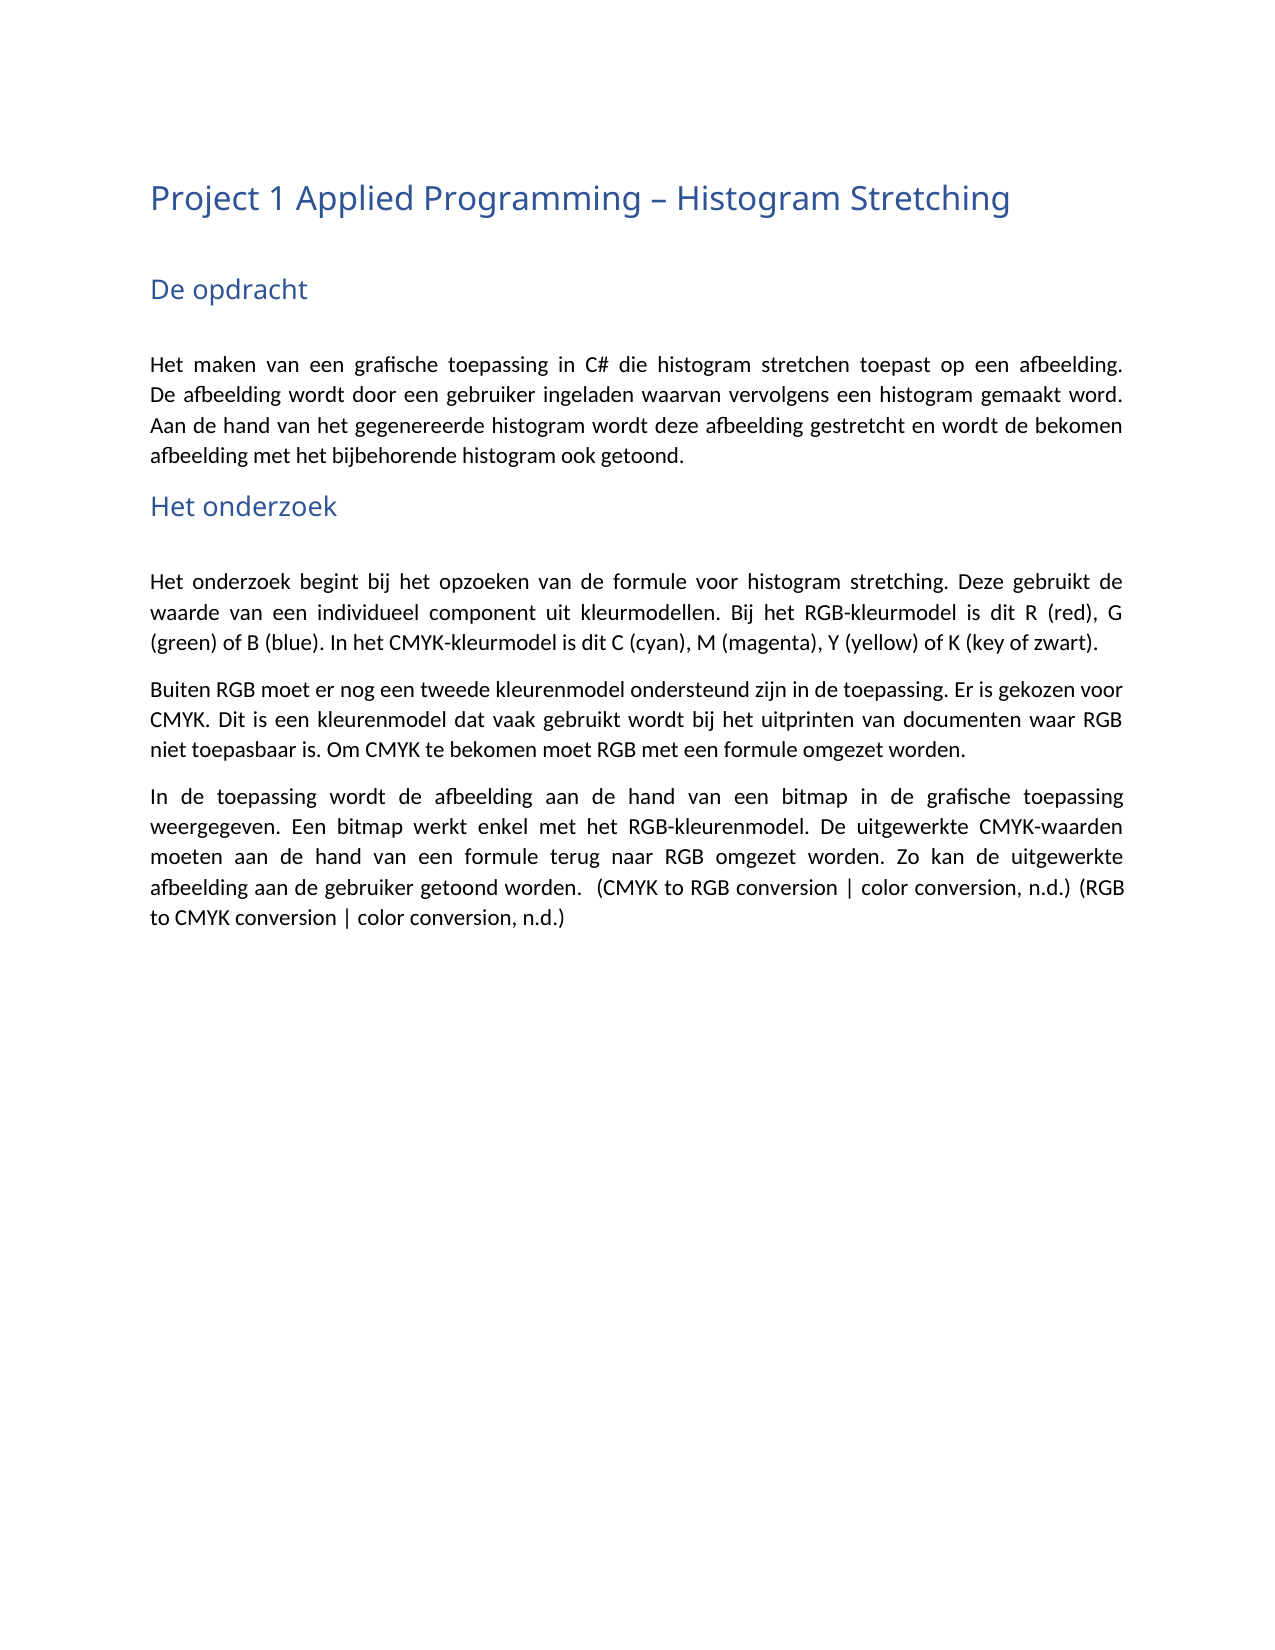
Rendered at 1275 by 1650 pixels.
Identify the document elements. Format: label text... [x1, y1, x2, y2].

text In de toepassing wordt de afbeelding aan de hand van een bitmap in de grafische toepassing weergegeven. Een bitmap werkt enkel met het RGB-kleurenmodel. De uitgewerkte CMYK-waarden moeten aan de hand van een formule terug naar RGB omgezet worden. Zo kan de uitgewerkte afbeelding aan de gebruiker getoond worden. [150, 782, 1125, 931]
text Het maken van een grafische toepassing in C# die histogram stretchen toepast op een afbeelding. De afbeelding wordt door een gebruiker ingeladen waarvan vervolgens een histogram gemaakt word. Aan de hand van het gegenereerde histogram wordt deze afbeelding gestretcht en wordt de bekomen afbeelding met het bijbehorende histogram ook getoond. [150, 350, 1125, 469]
subtitle Het onderzoek [150, 488, 1125, 564]
subtitle De opdracht [150, 271, 1125, 347]
subtitle Project 1 Applied Programming – Histogram Stretching [150, 175, 1125, 220]
text Het onderzoek begint bij het opzoeken van de formule voor histogram stretching. Deze gebruikt de waarde van een individueel component uit kleurmodellen. Bij het RGB-kleurmodel is dit R (red), G (green) of B (blue). In het CMYK-kleurmodel is dit C (cyan), M (magenta), Y (yellow) of K (key of zwart). [150, 567, 1125, 656]
text Buiten RGB moet er nog een tweede kleurenmodel ondersteund zijn in de toepassing. Er is gekozen voor CMYK. Dit is een kleurenmodel dat vaak gebruikt wordt bij het uitprinten van documenten waar RGB niet toepasbaar is. Om CMYK te bekomen moet RGB met een formule omgezet worden. [150, 675, 1125, 763]
